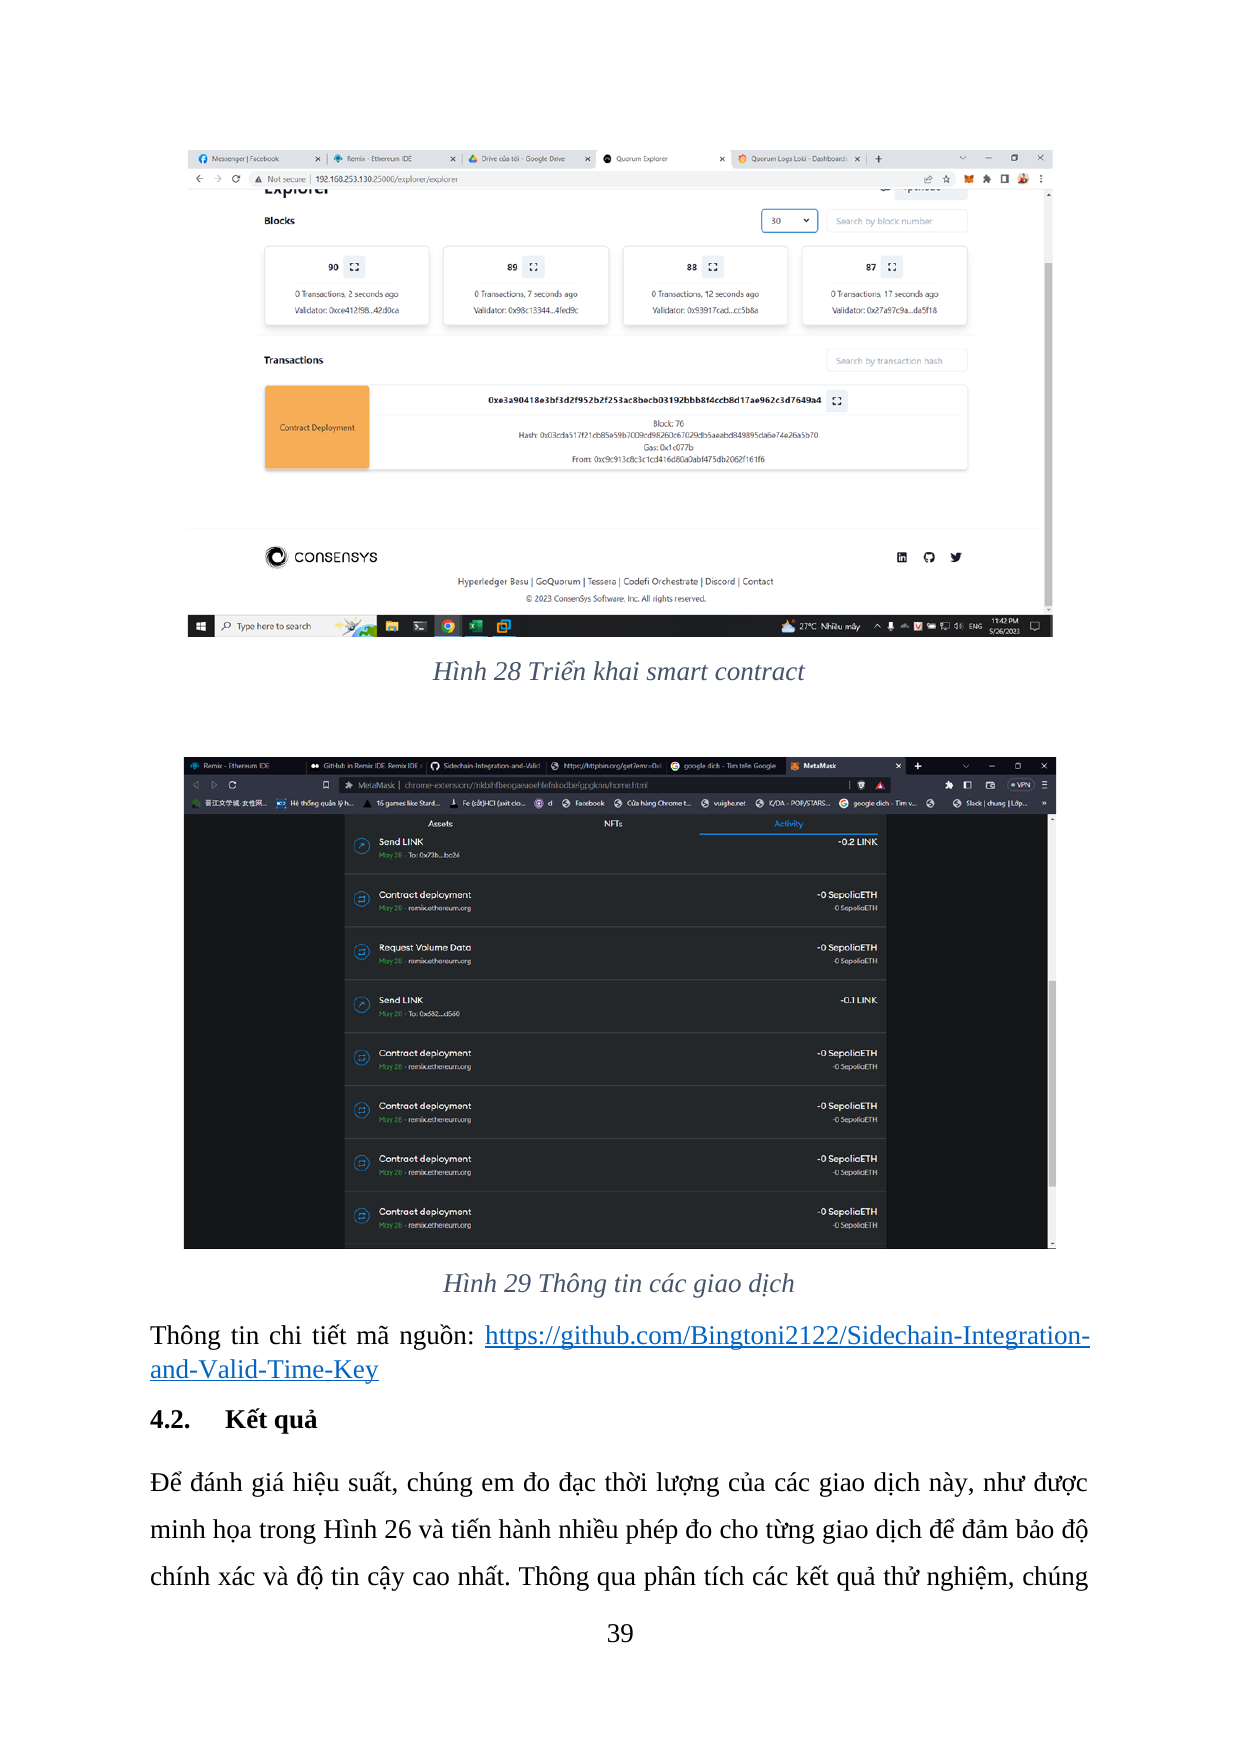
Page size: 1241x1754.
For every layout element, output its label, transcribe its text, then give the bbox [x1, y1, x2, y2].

text Thông tin chi tiết mã nguồn: https://github.com/Bingtoni2122/Sidechain-Integration-and-Valid-Time-Key [150, 1319, 1090, 1384]
text Hình 29 Thông tin các giao dịch [150, 1267, 1090, 1298]
list Kết quả [150, 1403, 1090, 1434]
picture [187, 150, 1053, 637]
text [150, 1466, 1090, 1591]
text Hình 28 Triển khai smart contract [150, 655, 1090, 687]
picture [183, 757, 1057, 1249]
